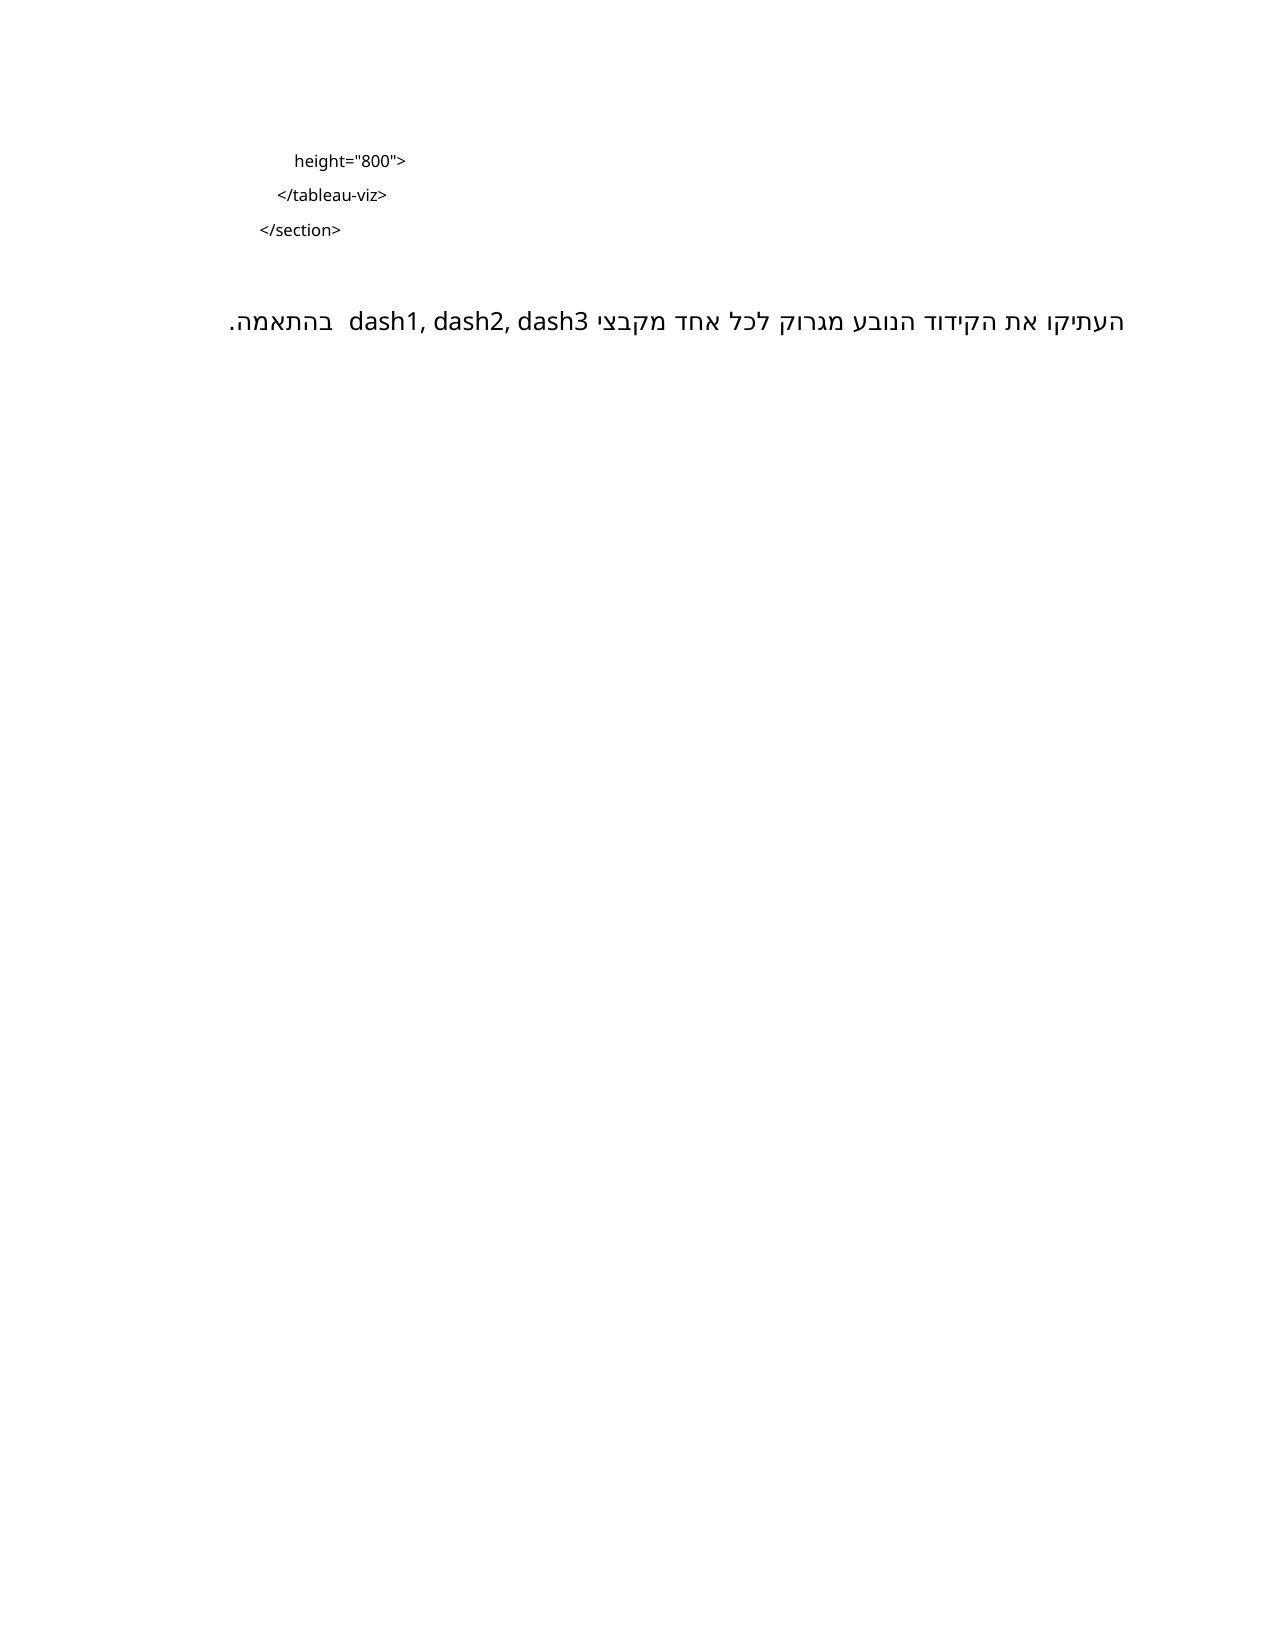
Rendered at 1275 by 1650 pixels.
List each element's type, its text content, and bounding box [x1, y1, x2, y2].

text </tableau-viz> [225, 184, 1125, 207]
text height="800"> [225, 150, 1125, 173]
text העתיקו את הקידוד הנובע מגרוק לכל אחד מקבצי dash1, dash2, dash3 בהתאמה. [150, 303, 1125, 337]
text </section> [225, 218, 1125, 241]
